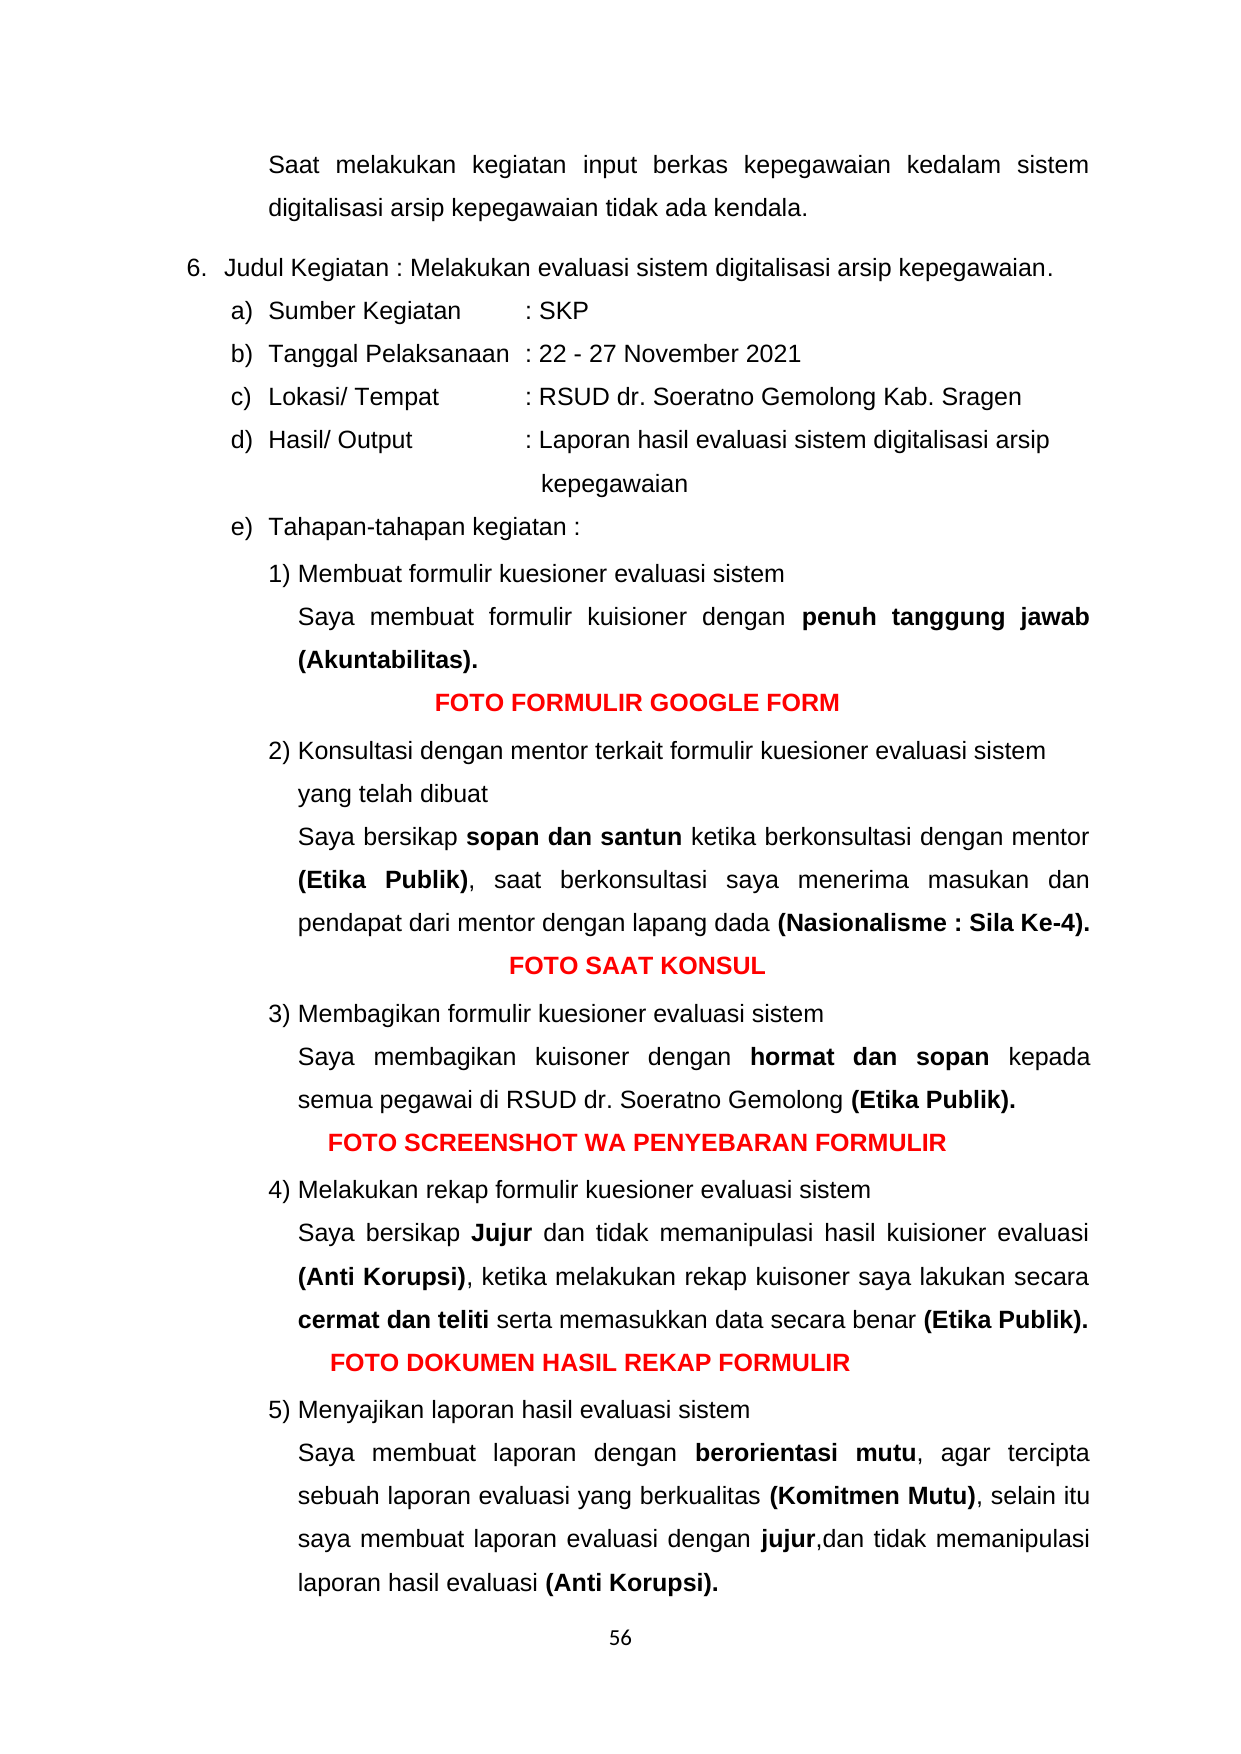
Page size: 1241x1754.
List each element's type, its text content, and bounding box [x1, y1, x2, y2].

text FOTO DOKUMEN HASIL REKAP FORMULIR [184, 1348, 1090, 1376]
subtitle Konsultasi dengan mentor terkait formulir kuesioner evaluasi sistem yang telah dibuat [268, 736, 1090, 807]
list Tahapan-tahapan kegiatan : [231, 512, 1090, 540]
subtitle Menyajikan laporan hasil evaluasi sistem [268, 1395, 1090, 1424]
text FOTO SAAT KONSUL [184, 951, 1090, 980]
text Saya membuat formulir kuisioner dengan penuh tanggung jawab (Akuntabilitas). [298, 602, 1090, 674]
text Saya bersikap sopan dan santun ketika berkonsultasi dengan mentor (Etika Publik), saat berkonsultasi saya menerima masukan dan pendapat dari mentor dengan lapang dada (Nasionalisme : Sila Ke-4). [298, 822, 1090, 937]
list Lokasi/ Tempat : RSUD dr. Soeratno Gemolong Kab. Sragen [231, 382, 1090, 411]
subtitle Membagikan formulir kuesioner evaluasi sistem [268, 998, 1090, 1027]
text FOTO FORMULIR GOOGLE FORM [184, 688, 1090, 717]
list Saat melakukan kegiatan input berkas kepegawaian kedalam sistem digitalisasi arsip kepegawaian tidak ada kendala. [268, 150, 1090, 222]
text Saya bersikap Jujur dan tidak memanipulasi hasil kuisioner evaluasi (Anti Korupsi), ketika melakukan rekap kuisoner saya lakukan secara cermat dan teliti serta memasukkan data secara benar (Etika Publik). [298, 1218, 1090, 1333]
list Sumber Kegiatan : SKP [231, 296, 1090, 325]
list kepegawaian [534, 468, 1090, 497]
text Saya membuat laporan dengan berorientasi mutu, agar tercipta sebuah laporan evaluasi yang berkualitas (Komitmen Mutu), selain itu saya membuat laporan evaluasi dengan jujur,dan tidak memanipulasi laporan hasil evaluasi (Anti Korupsi). [298, 1438, 1090, 1596]
text Saya membagikan kuisoner dengan hormat dan sopan kepada semua pegawai di RSUD dr. Soeratno Gemolong (Etika Publik). [298, 1042, 1090, 1113]
subtitle Melakukan rekap formulir kuesioner evaluasi sistem [268, 1175, 1090, 1204]
subtitle Membuat formulir kuesioner evaluasi sistem [268, 559, 1090, 588]
text FOTO SCREENSHOT WA PENYEBARAN FORMULIR [184, 1128, 1090, 1157]
list Tanggal Pelaksanaan : 22 - 27 November 2021 [231, 339, 1090, 368]
subtitle Judul Kegiatan : Melakukan evaluasi sistem digitalisasi arsip kepegawaian. [186, 253, 1090, 282]
list Hasil/ Output : Laporan hasil evaluasi sistem digitalisasi arsip [231, 425, 1090, 454]
